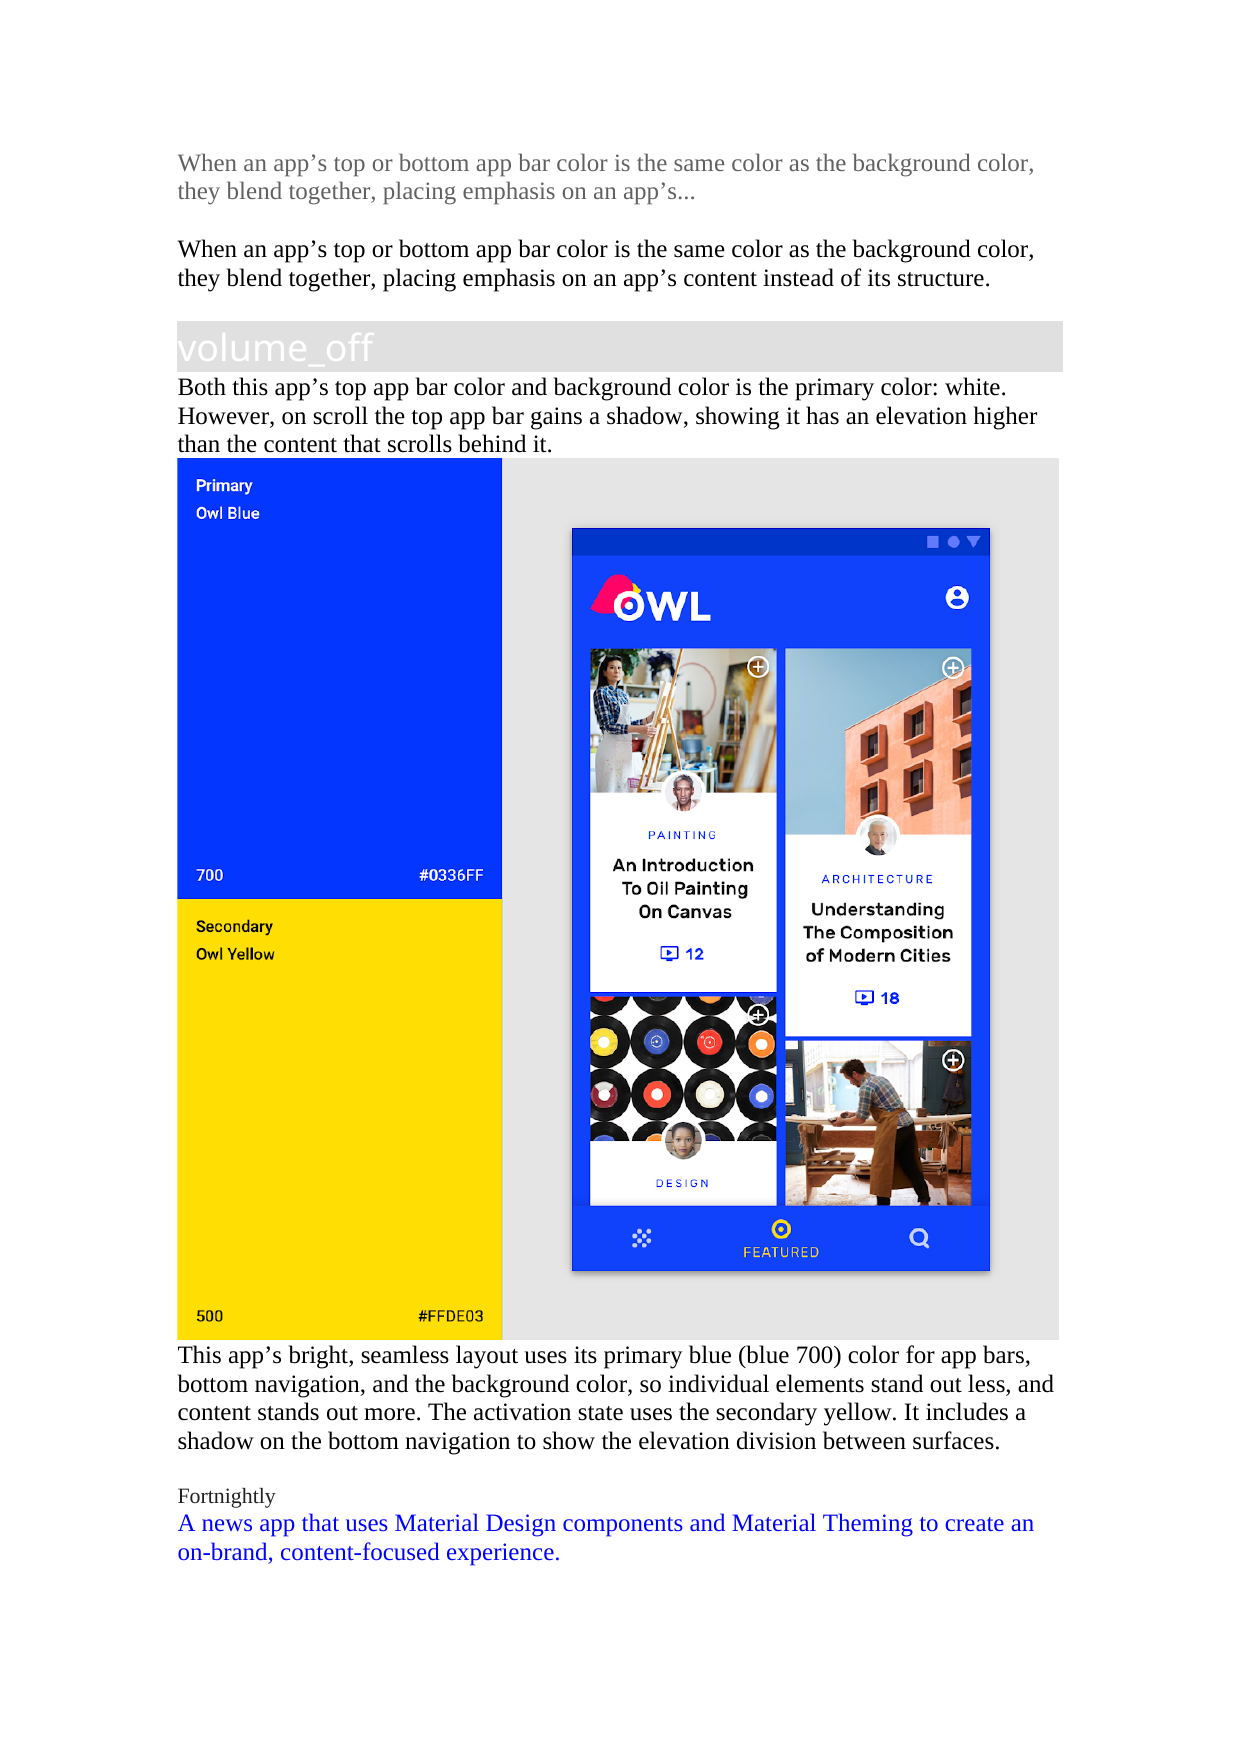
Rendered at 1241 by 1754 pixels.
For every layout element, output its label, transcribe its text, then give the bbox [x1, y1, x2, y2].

text This app’s bright, seamless layout uses its primary blue (blue 700) color for app bars, bottom navigation, and the background color, so individual elements stand out less, and content stands out more. The activation state uses the secondary yellow. It includes a shadow on the bottom navigation to show the elevation division between surfaces. [177, 1340, 1063, 1455]
picture [177, 458, 1059, 1340]
text volume_off [177, 321, 1063, 372]
text Fortnightly [177, 1483, 1063, 1508]
text When an app’s top or bottom app bar color is the same color as the background color, they blend together, placing emphasis on an app’s... [177, 148, 1063, 205]
text A news app that uses Material Design components and Material Theming to create an on-brand, content-focused experience. [177, 1508, 1063, 1566]
text Both this app’s top app bar color and background color is the primary color: white. However, on scroll the top app bar gains a shadow, showing it has an elevation higher than the content that scrolls behind it. [177, 372, 1063, 458]
text When an app’s top or bottom app bar color is the same color as the background color, they blend together, placing emphasis on an app’s content instead of its structure. [177, 234, 1063, 292]
